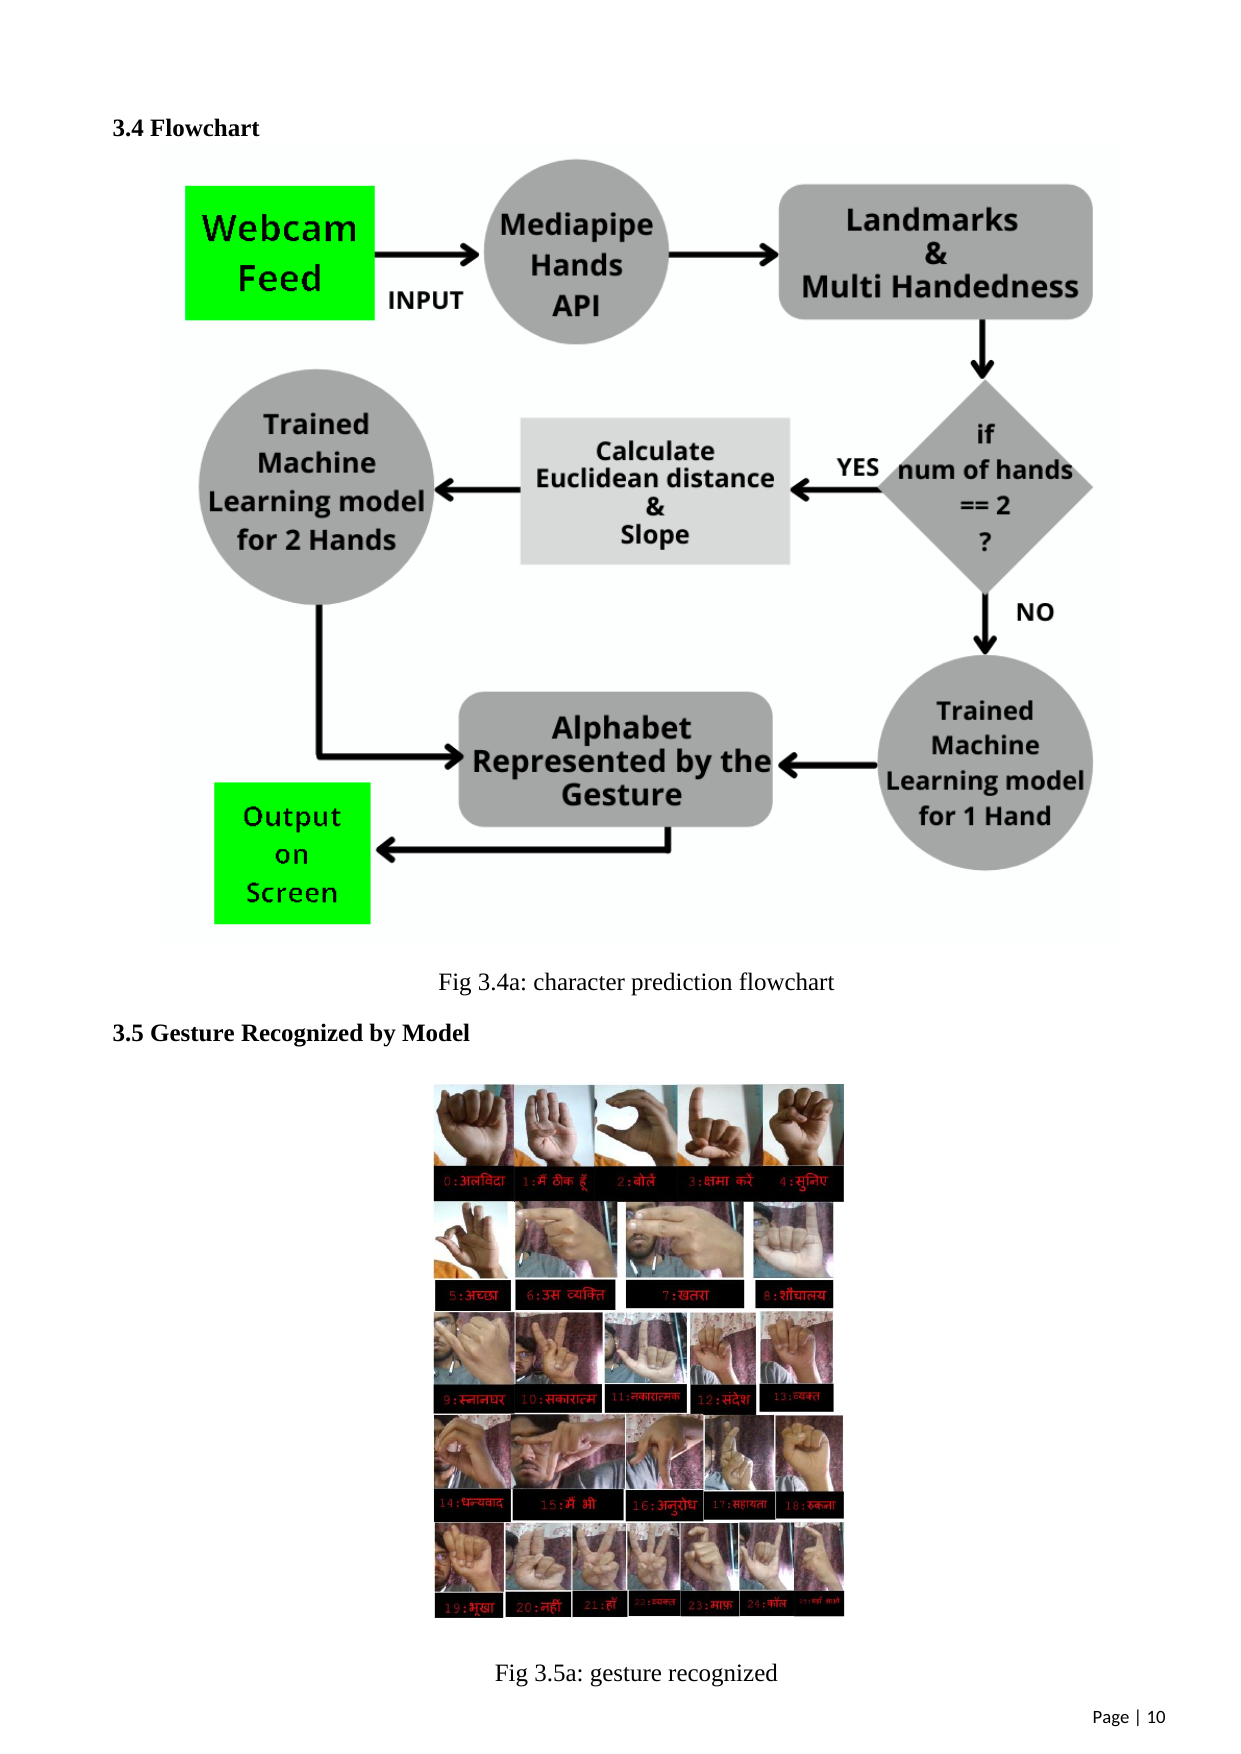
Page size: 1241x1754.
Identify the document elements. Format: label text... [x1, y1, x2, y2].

picture [433, 1084, 845, 1619]
list 3.5 Gesture Recognized by Model [112, 1018, 1165, 1046]
list 3.4 Flowchart [112, 113, 1165, 142]
